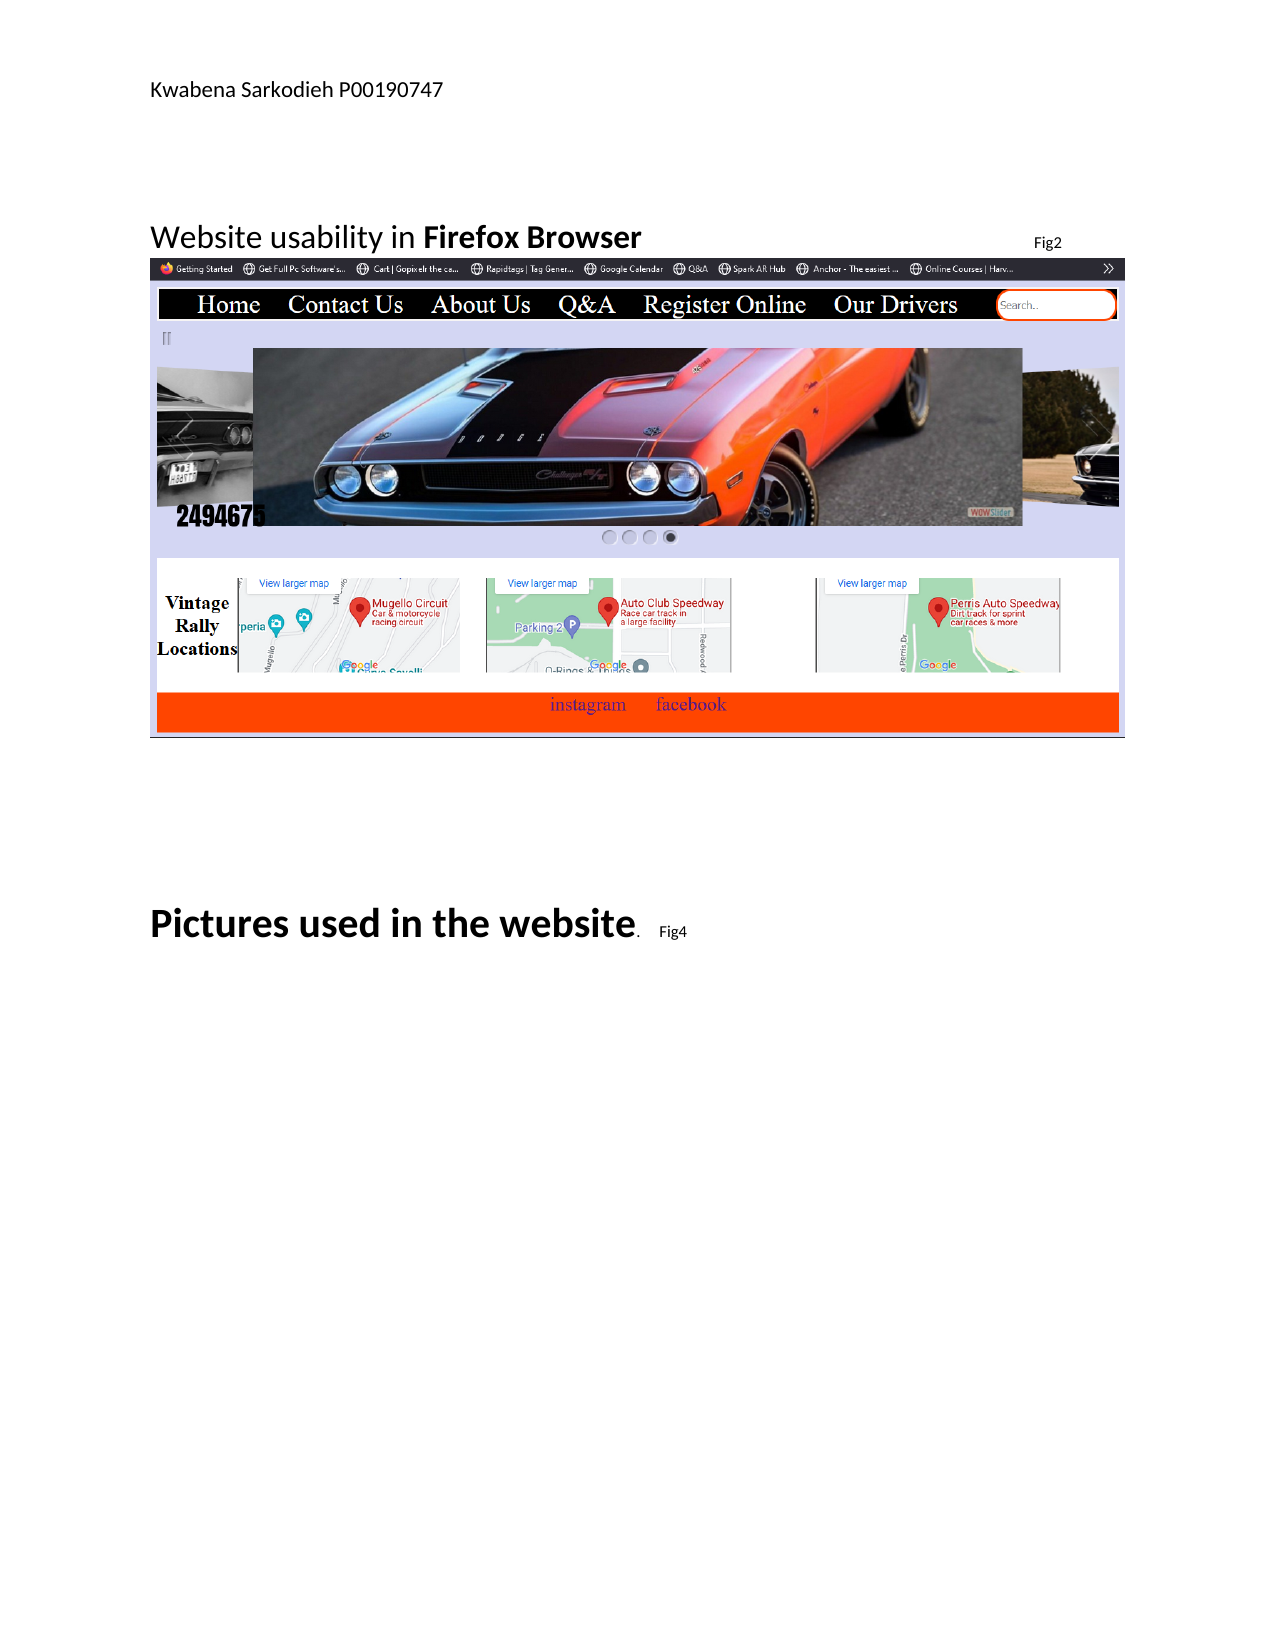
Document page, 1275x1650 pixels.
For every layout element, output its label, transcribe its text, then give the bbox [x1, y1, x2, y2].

text Website usability in Firefox Browser Fig2 [150, 216, 1125, 258]
picture [150, 258, 1125, 738]
text Pictures used in the website. Fig4 [150, 897, 1125, 948]
